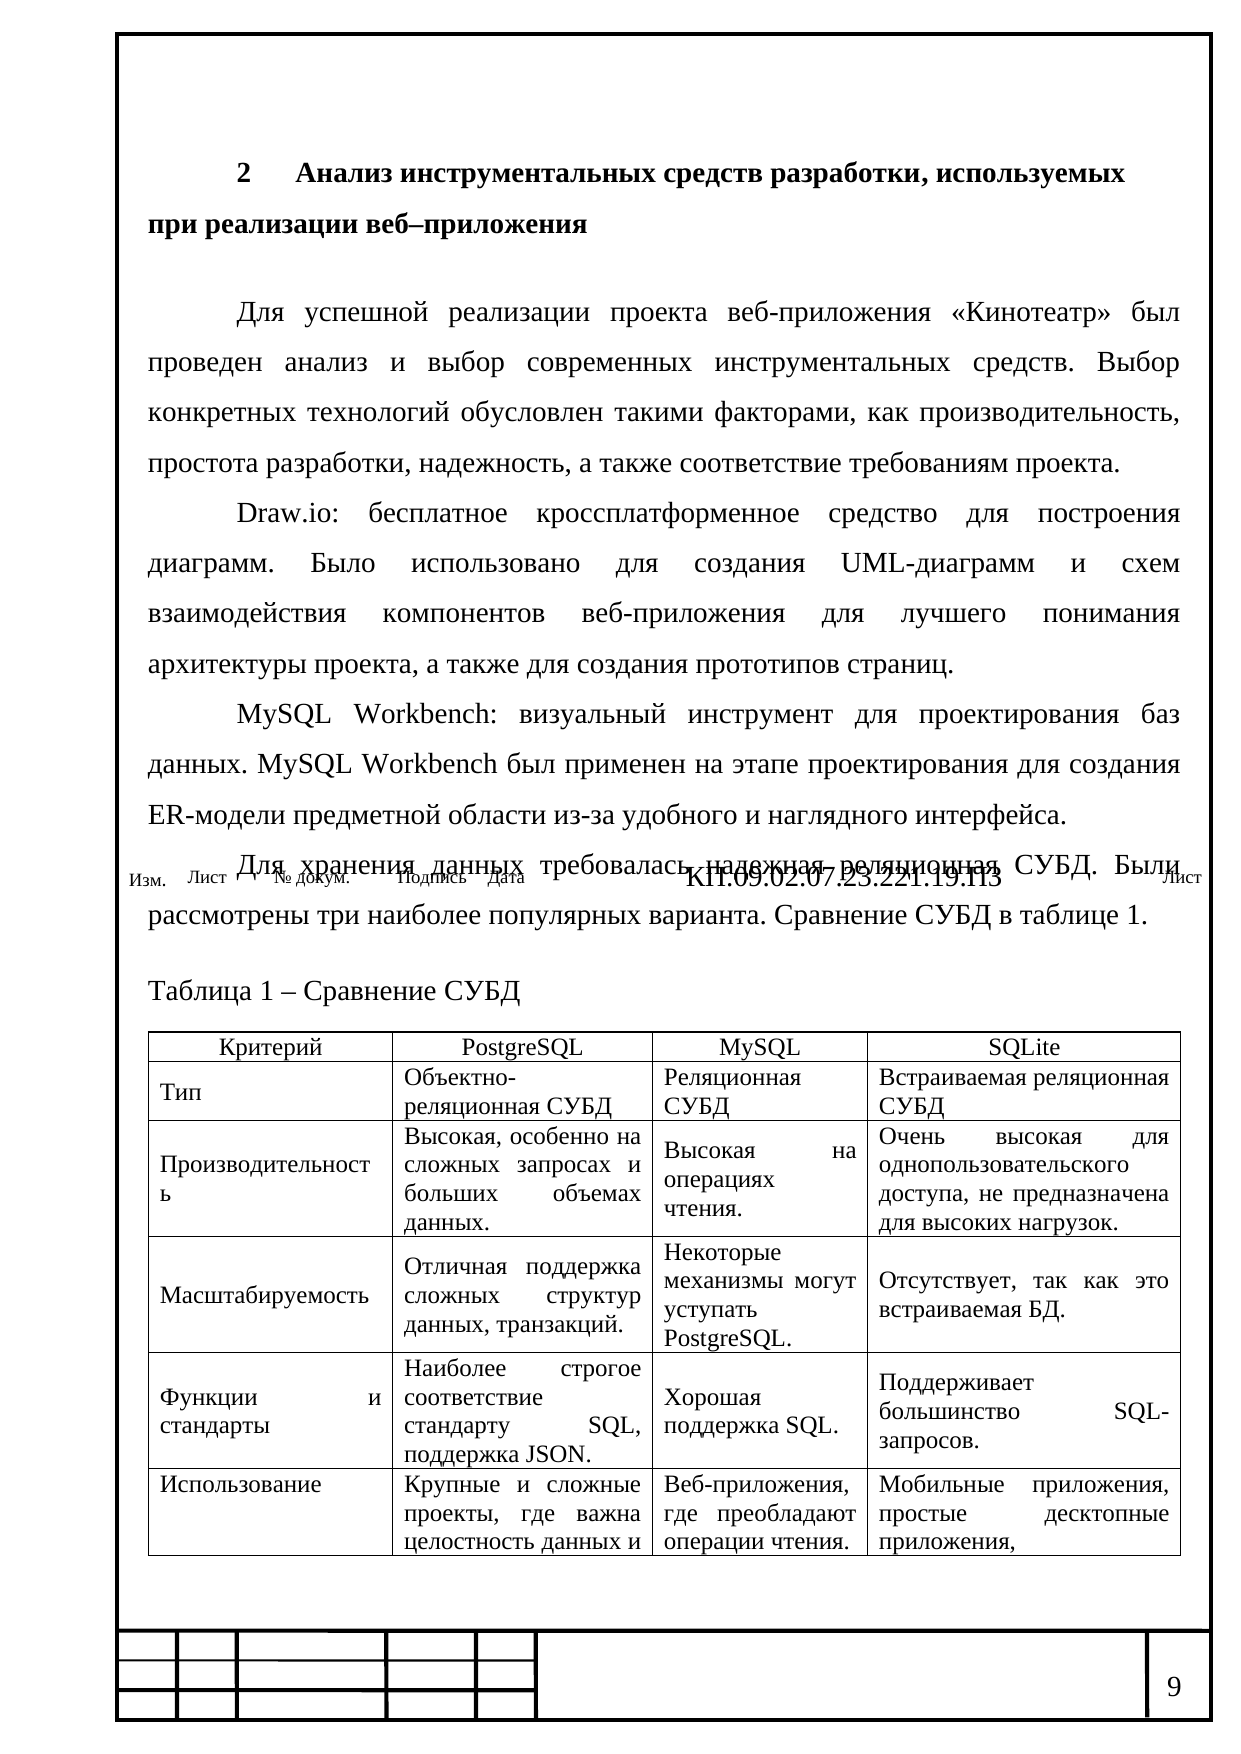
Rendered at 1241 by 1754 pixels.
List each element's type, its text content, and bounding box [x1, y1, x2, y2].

table_header PostgreSQL [393, 1033, 652, 1061]
table_cell Отсутствует, так как это встраиваемая БД. [868, 1237, 1180, 1352]
table_header SQLite [868, 1033, 1180, 1061]
table_cell Очень высокая для однопользовательского доступа, не предназначена для высоких нагрузок. [868, 1121, 1180, 1236]
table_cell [868, 1469, 1180, 1555]
table_cell Поддерживает большинство SQL-запросов. [868, 1353, 1180, 1468]
table_cell Встраиваемая реляционная СУБД [868, 1062, 1180, 1120]
table_cell Масштабируемость [149, 1237, 392, 1352]
table_cell Отличная поддержка сложных структур данных, транзакций. [393, 1237, 652, 1352]
table_header Критерий [149, 1033, 392, 1061]
text Draw.io: бесплатное кроссплатформенное средство для построения диаграмм. Было использовано для создания UML-диаграмм и схем взаимодействия компонентов веб-приложения для лучшего понимания архитектуры проекта, а также для создания прототипов страниц. [148, 495, 1181, 679]
subtitle Анализ инструментальных средств разработки, используемых при реализации веб–приложения [148, 156, 1181, 239]
table_cell Наиболее строгое соответствие стандарту SQL, поддержка JSON. [393, 1353, 652, 1468]
table_cell Функции и стандарты [149, 1353, 392, 1468]
table_cell Высокая на операциях чтения. [653, 1121, 867, 1236]
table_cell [653, 1469, 867, 1555]
table_cell Тип [149, 1062, 392, 1120]
table_cell Производительность [149, 1121, 392, 1236]
table_cell Высокая, особенно на сложных запросах и больших объемах данных. [393, 1121, 652, 1236]
text Для успешной реализации проекта веб-приложения «Кинотеатр» был проведен анализ и выбор современных инструментальных средств. Выбор конкретных технологий обусловлен такими факторами, как производительность, простота разработки, надежность, а также соответствие требованиям проекта. [148, 294, 1181, 478]
text MySQL Workbench: визуальный инструмент для проектирования баз данных. MySQL Workbench был применен на этапе проектирования для создания ER-модели предметной области из-за удобного и наглядного интерфейса. [148, 696, 1181, 830]
text Для хранения данных требовалась надежная реляционная СУБД. Были рассмотрены три наиболее популярных варианта. Сравнение СУБД в таблице 1. [148, 847, 1181, 931]
text Таблица 1 – Сравнение СУБД [148, 973, 1181, 1006]
table_cell Использование [149, 1469, 392, 1555]
table_header MySQL [653, 1033, 867, 1061]
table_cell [393, 1469, 652, 1555]
table_cell Реляционная СУБД [653, 1062, 867, 1120]
table_cell Некоторые механизмы могут уступать PostgreSQL. [653, 1237, 867, 1352]
table_cell Хорошая поддержка SQL. [653, 1353, 867, 1468]
table_cell Объектно-реляционная СУБД [393, 1062, 652, 1120]
